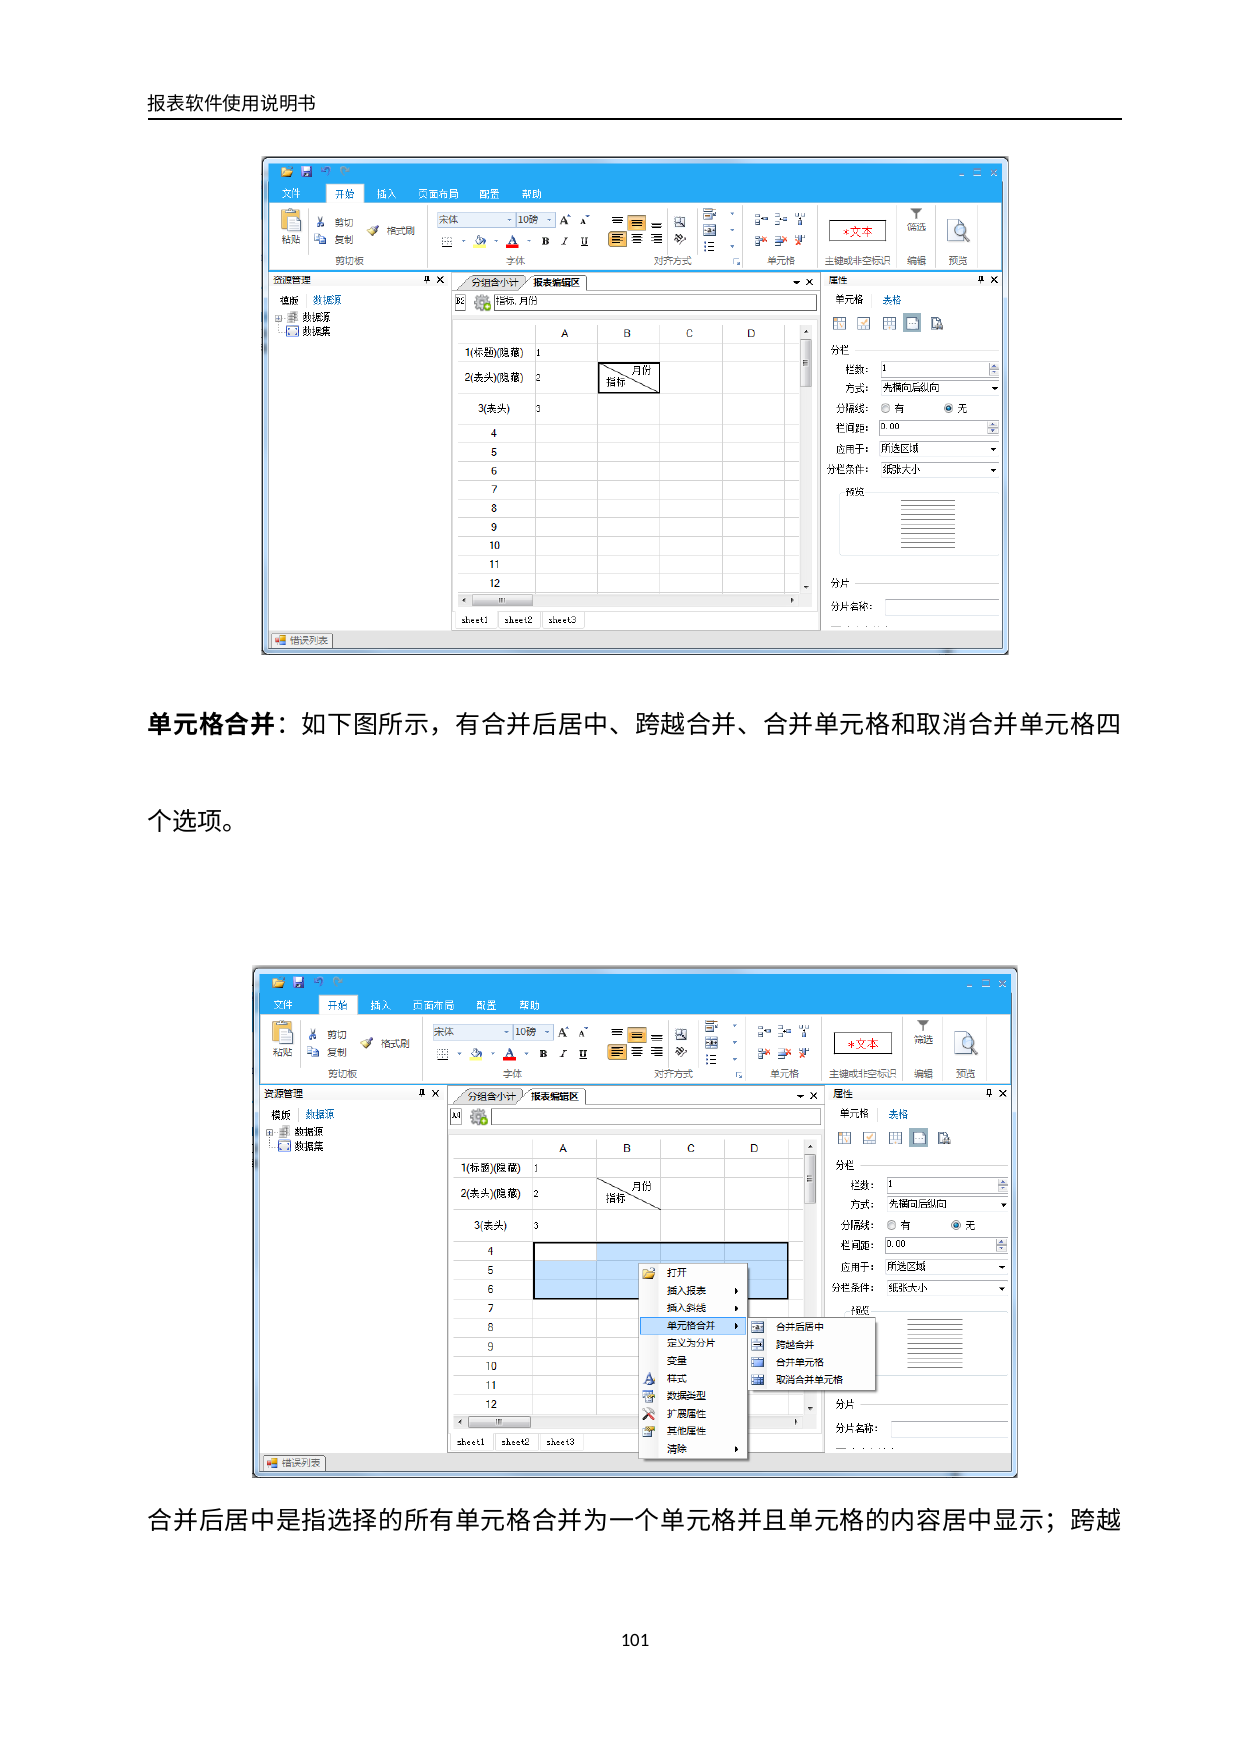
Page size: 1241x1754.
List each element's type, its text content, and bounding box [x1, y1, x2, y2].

picture [261, 156, 1009, 655]
text 单元格合并：如下图所示，有合并后居中、跨越合并、合并单元格和取消合并单元格四个选项。 [148, 690, 1122, 852]
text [148, 1486, 1122, 1551]
picture [252, 965, 1018, 1478]
